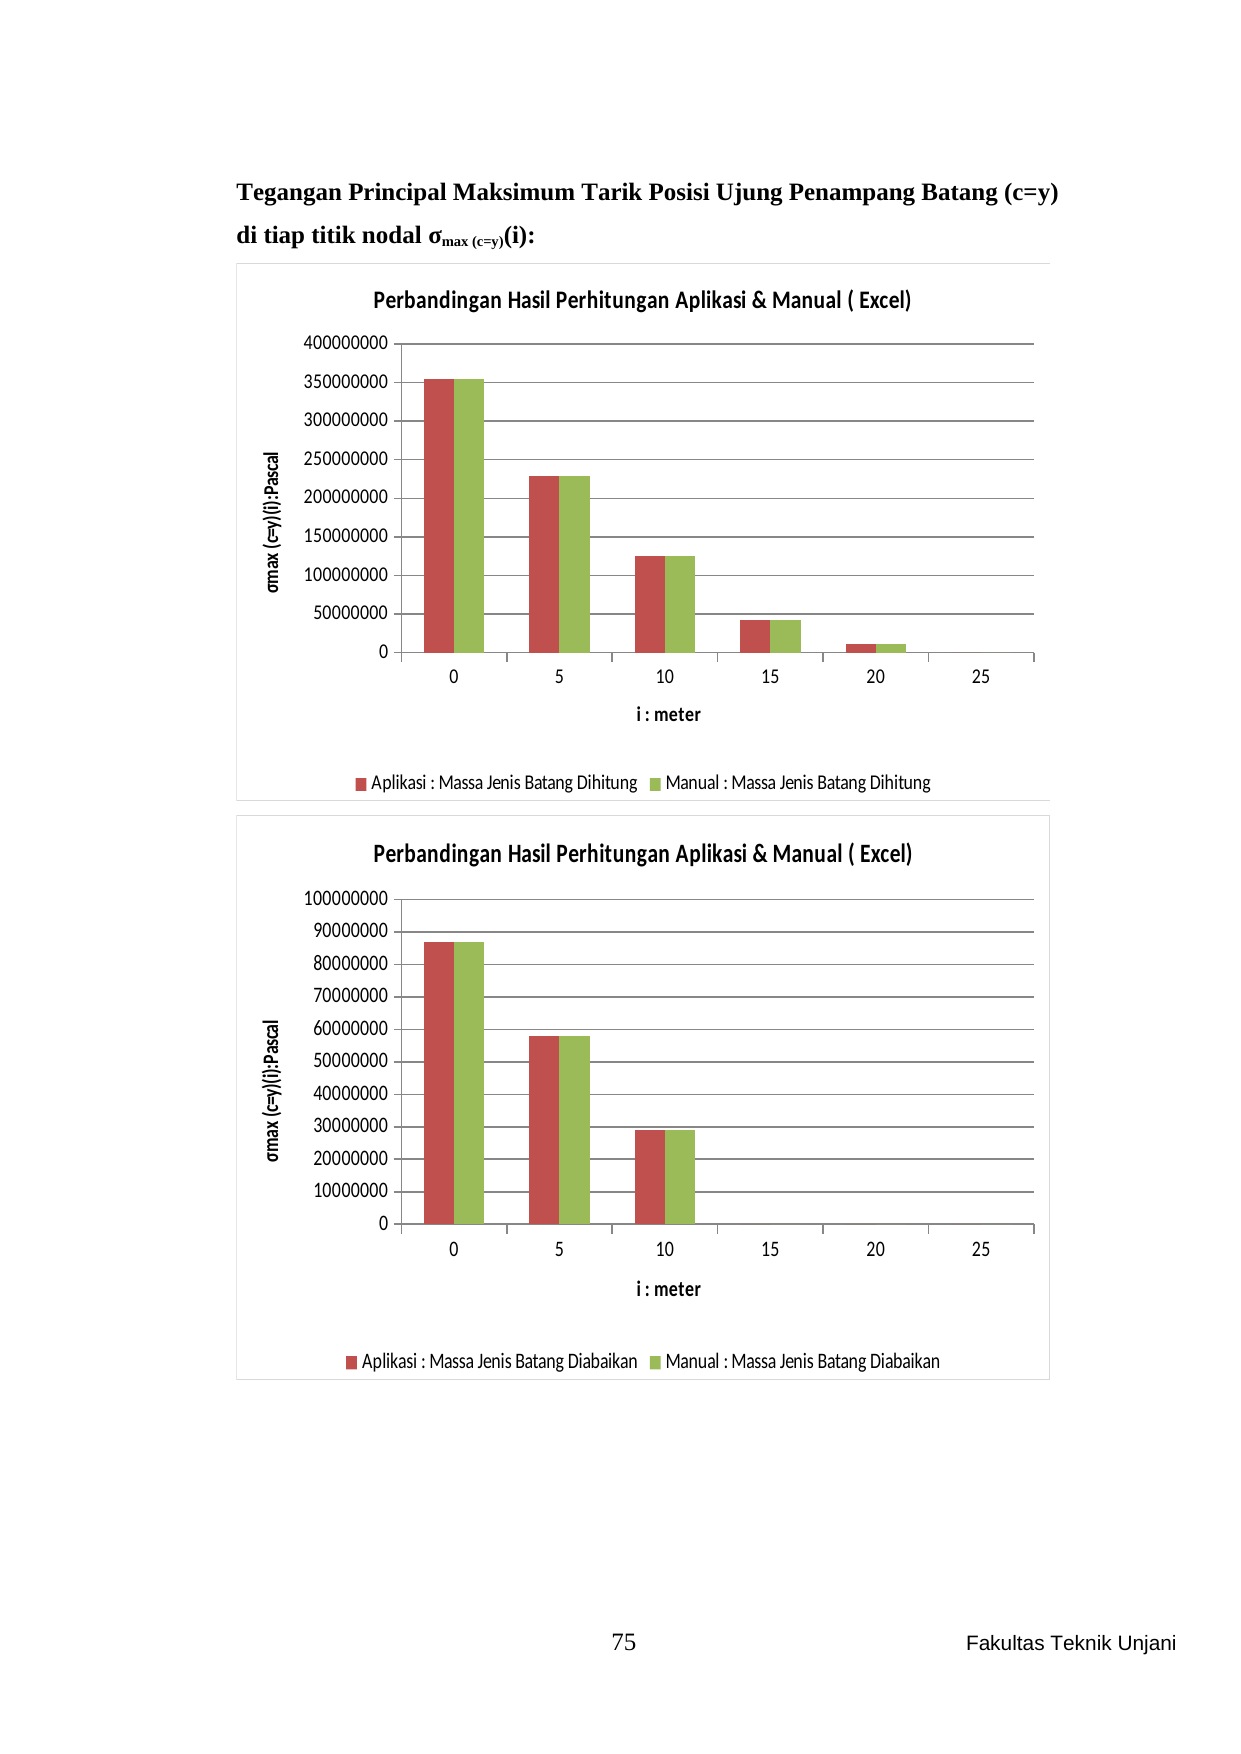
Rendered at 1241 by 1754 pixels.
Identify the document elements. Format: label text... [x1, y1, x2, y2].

text Tegangan Principal Maksimum Tarik Posisi Ujung Penampang Batang (c=y) di tiap titik nodal σmax (c=y)(i): [236, 177, 1063, 249]
